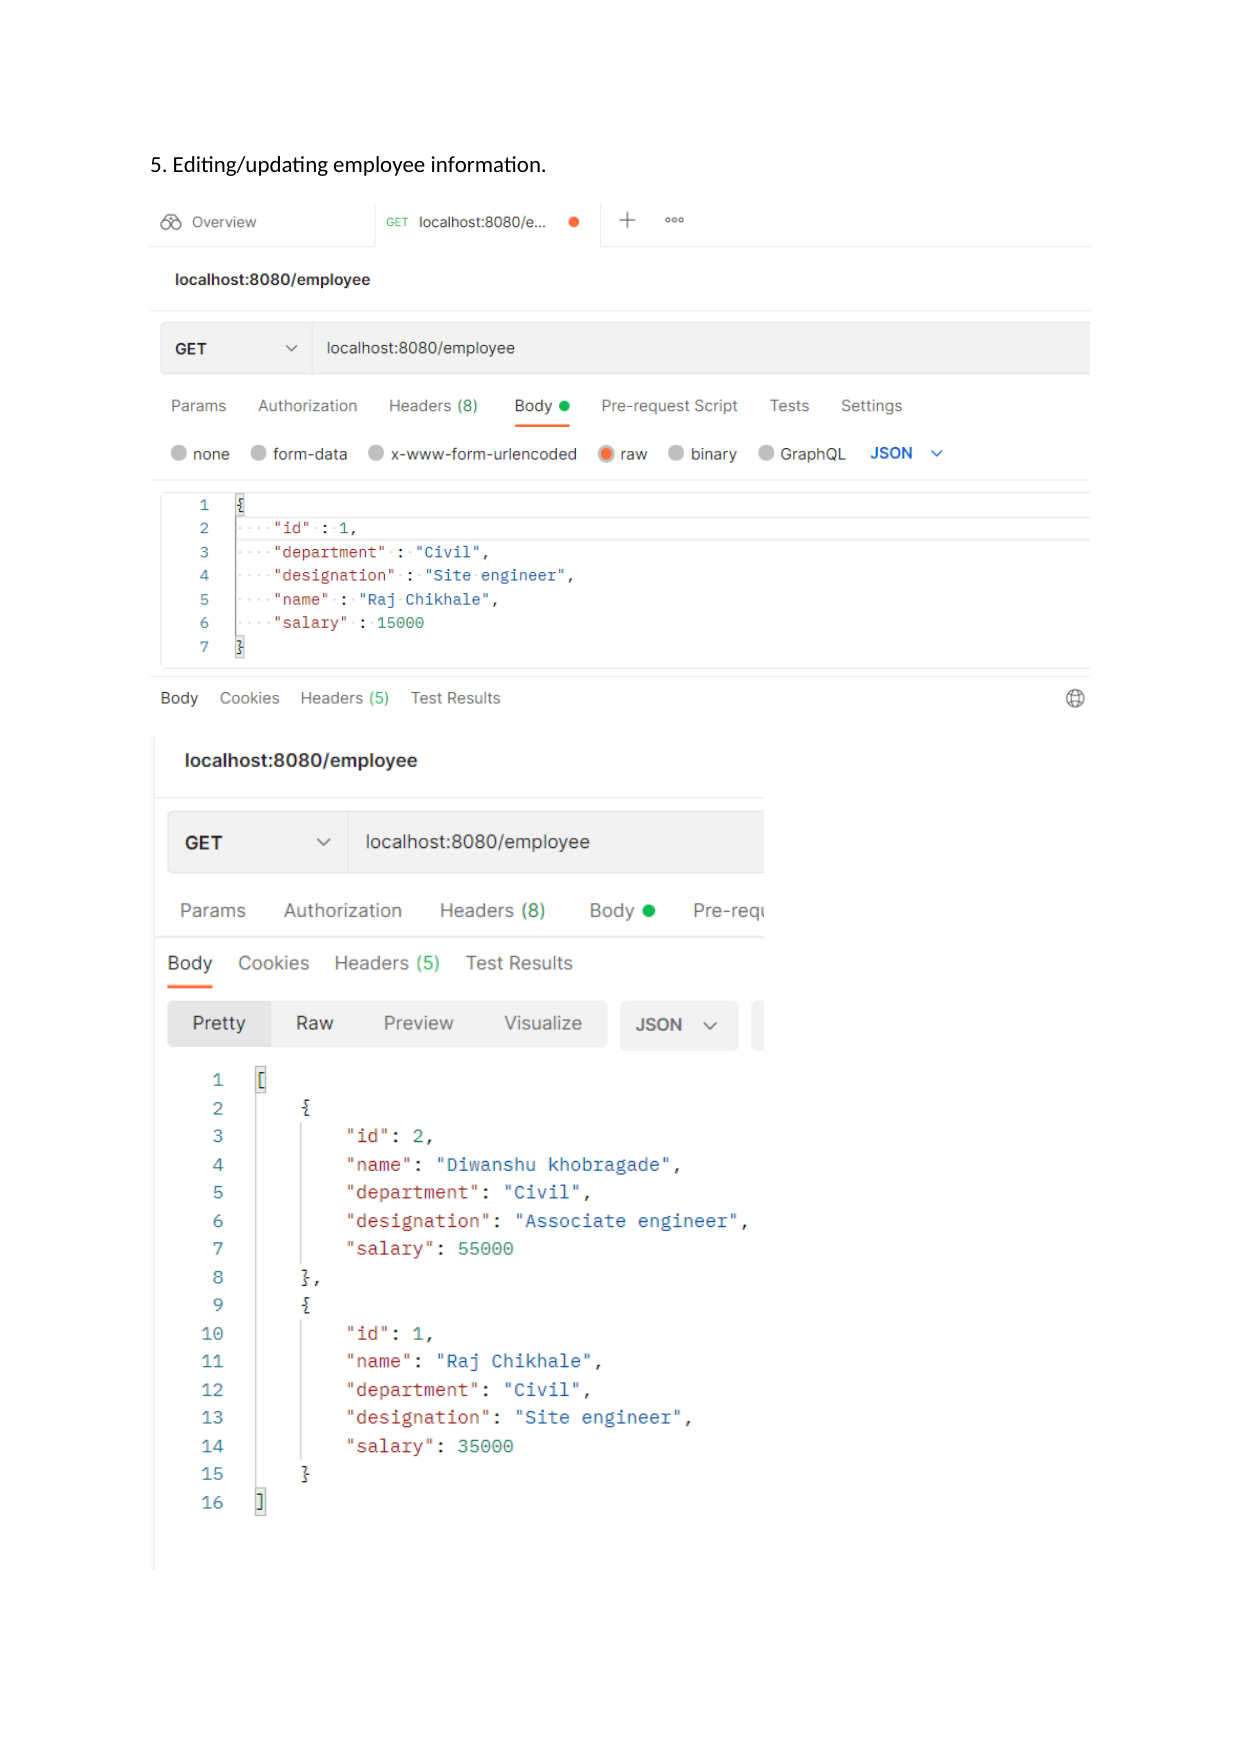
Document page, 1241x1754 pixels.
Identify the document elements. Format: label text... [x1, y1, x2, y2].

picture [150, 737, 764, 1570]
text 5. Editing/updating employee information. [150, 150, 1090, 178]
picture [150, 203, 1091, 713]
